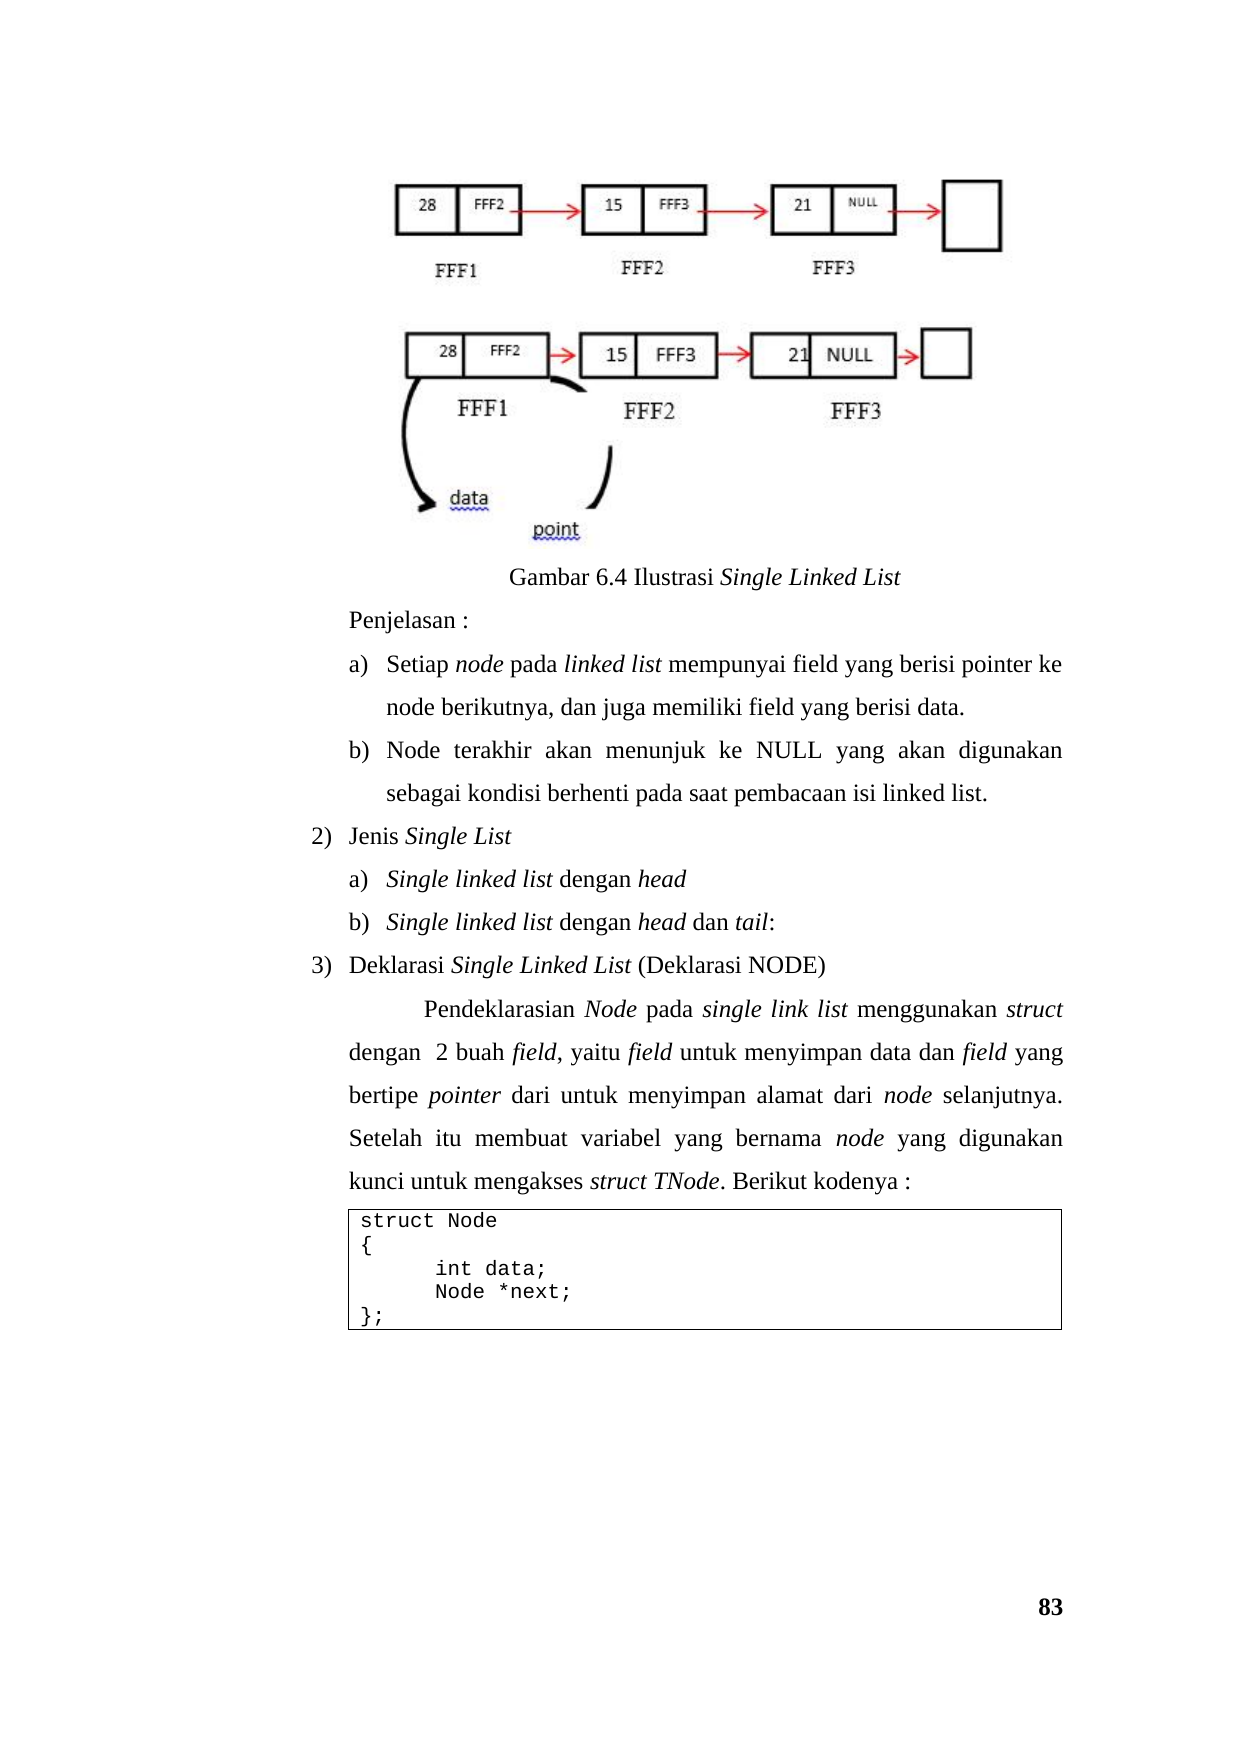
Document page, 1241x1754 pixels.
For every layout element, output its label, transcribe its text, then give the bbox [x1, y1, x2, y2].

list Setiap node pada linked list mempunyai field yang berisi pointer ke node berikutnya, dan juga memiliki field yang berisi data. [349, 649, 1063, 721]
text Pendeklarasian Node pada single link list menggunakan struct dengan 2 buah field, yaitu field untuk menyimpan data dan field yang bertipe pointer dari untuk menyimpan alamat dari node selanjutnya. Setelah itu membuat variabel yang bernama node yang digunakan kunci untuk mengakses struct TNode. Berikut kodenya : [349, 994, 1063, 1195]
picture [387, 177, 1024, 549]
list Single linked list dengan head dan tail: [349, 907, 1063, 936]
table_header struct Node { int data; Node *next; }; [349, 1210, 1061, 1329]
text Penjelasan : [349, 606, 1063, 634]
subtitle Ilustrasi Single Linked List [349, 562, 1063, 591]
list Jenis Single List [311, 821, 1063, 850]
list Node terakhir akan menunjuk ke NULL yang akan digunakan sebagai kondisi berhenti pada saat pembacaan isi linked list. [349, 735, 1063, 807]
list Single linked list dengan head [349, 864, 1063, 893]
list Deklarasi Single Linked List (Deklarasi NODE) [311, 951, 1063, 979]
